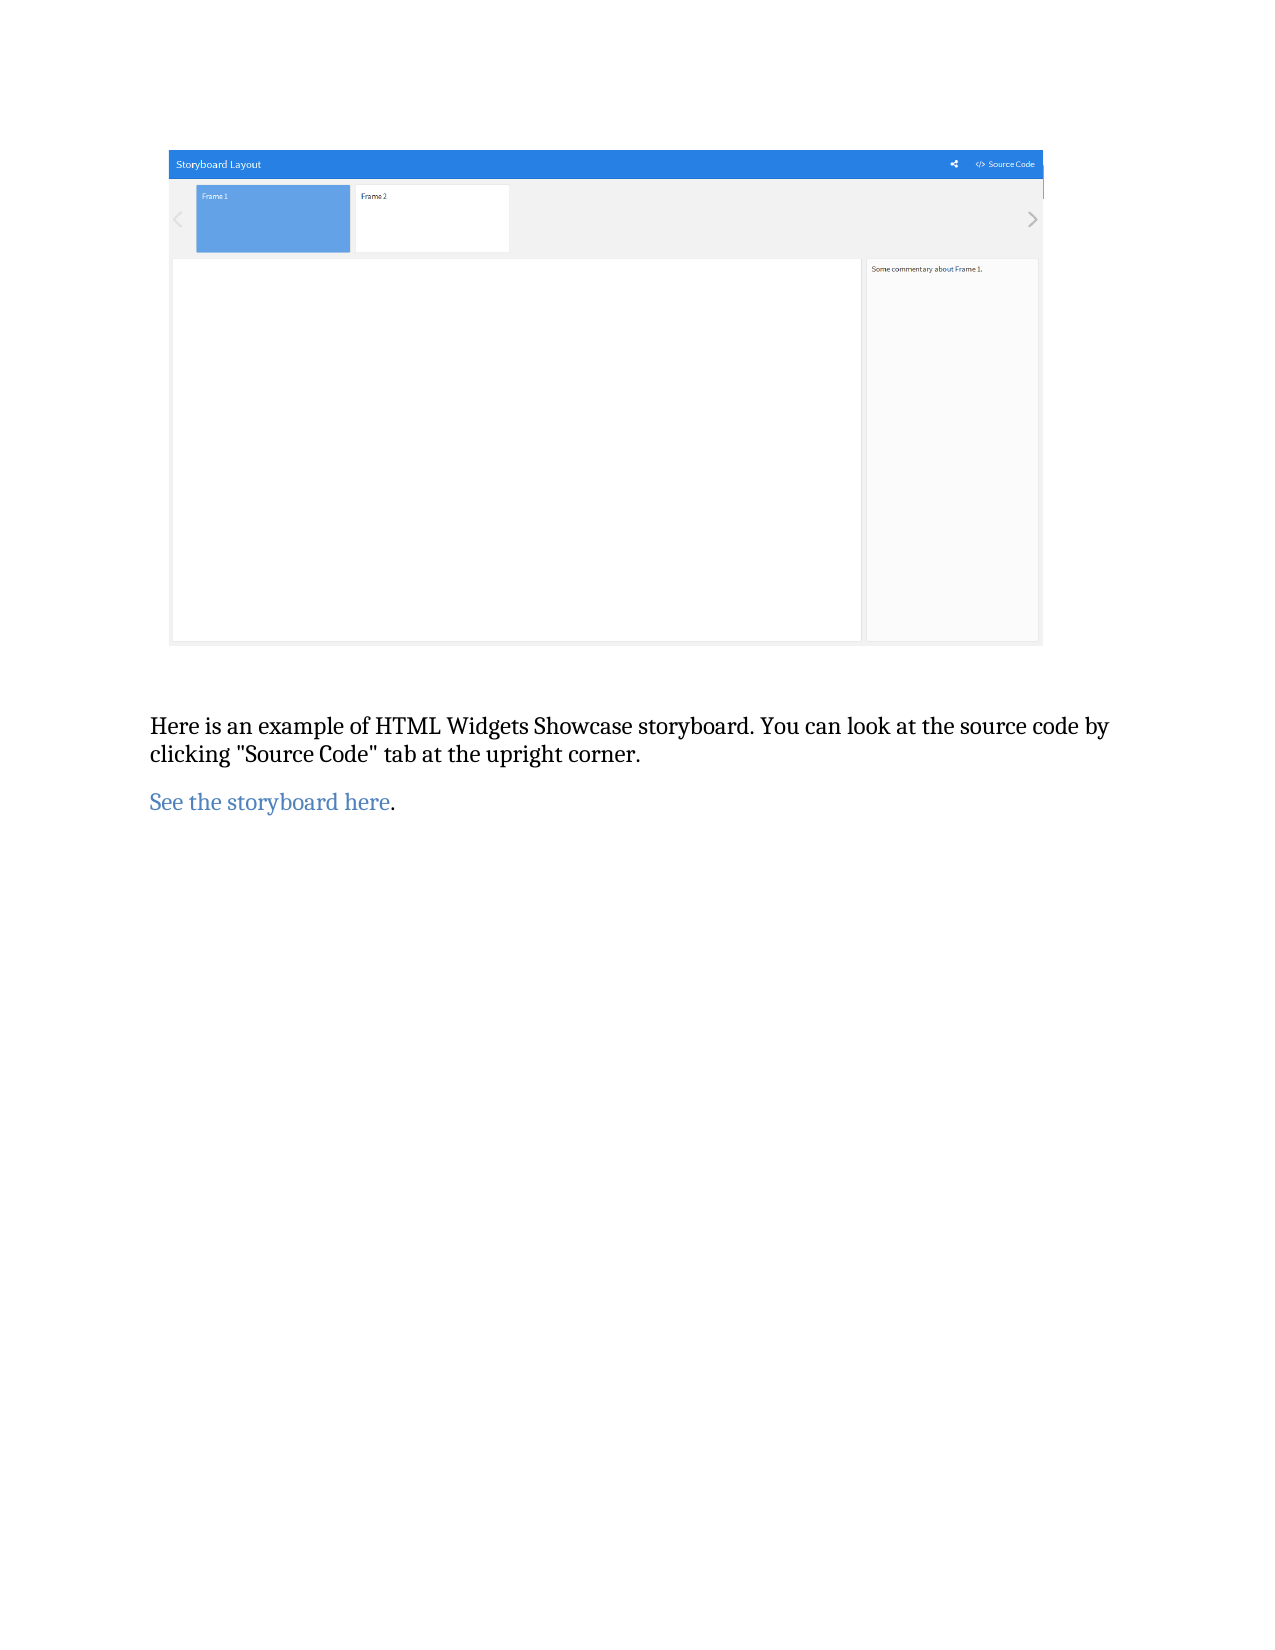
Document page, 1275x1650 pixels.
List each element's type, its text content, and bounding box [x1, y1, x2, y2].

picture [168, 150, 1044, 646]
text See the storyboard here. [150, 788, 1125, 817]
text Here is an example of HTML Widgets Showcase storyboard. You can look at the source code by clicking "Source Code" tab at the upright corner. [150, 712, 1125, 769]
